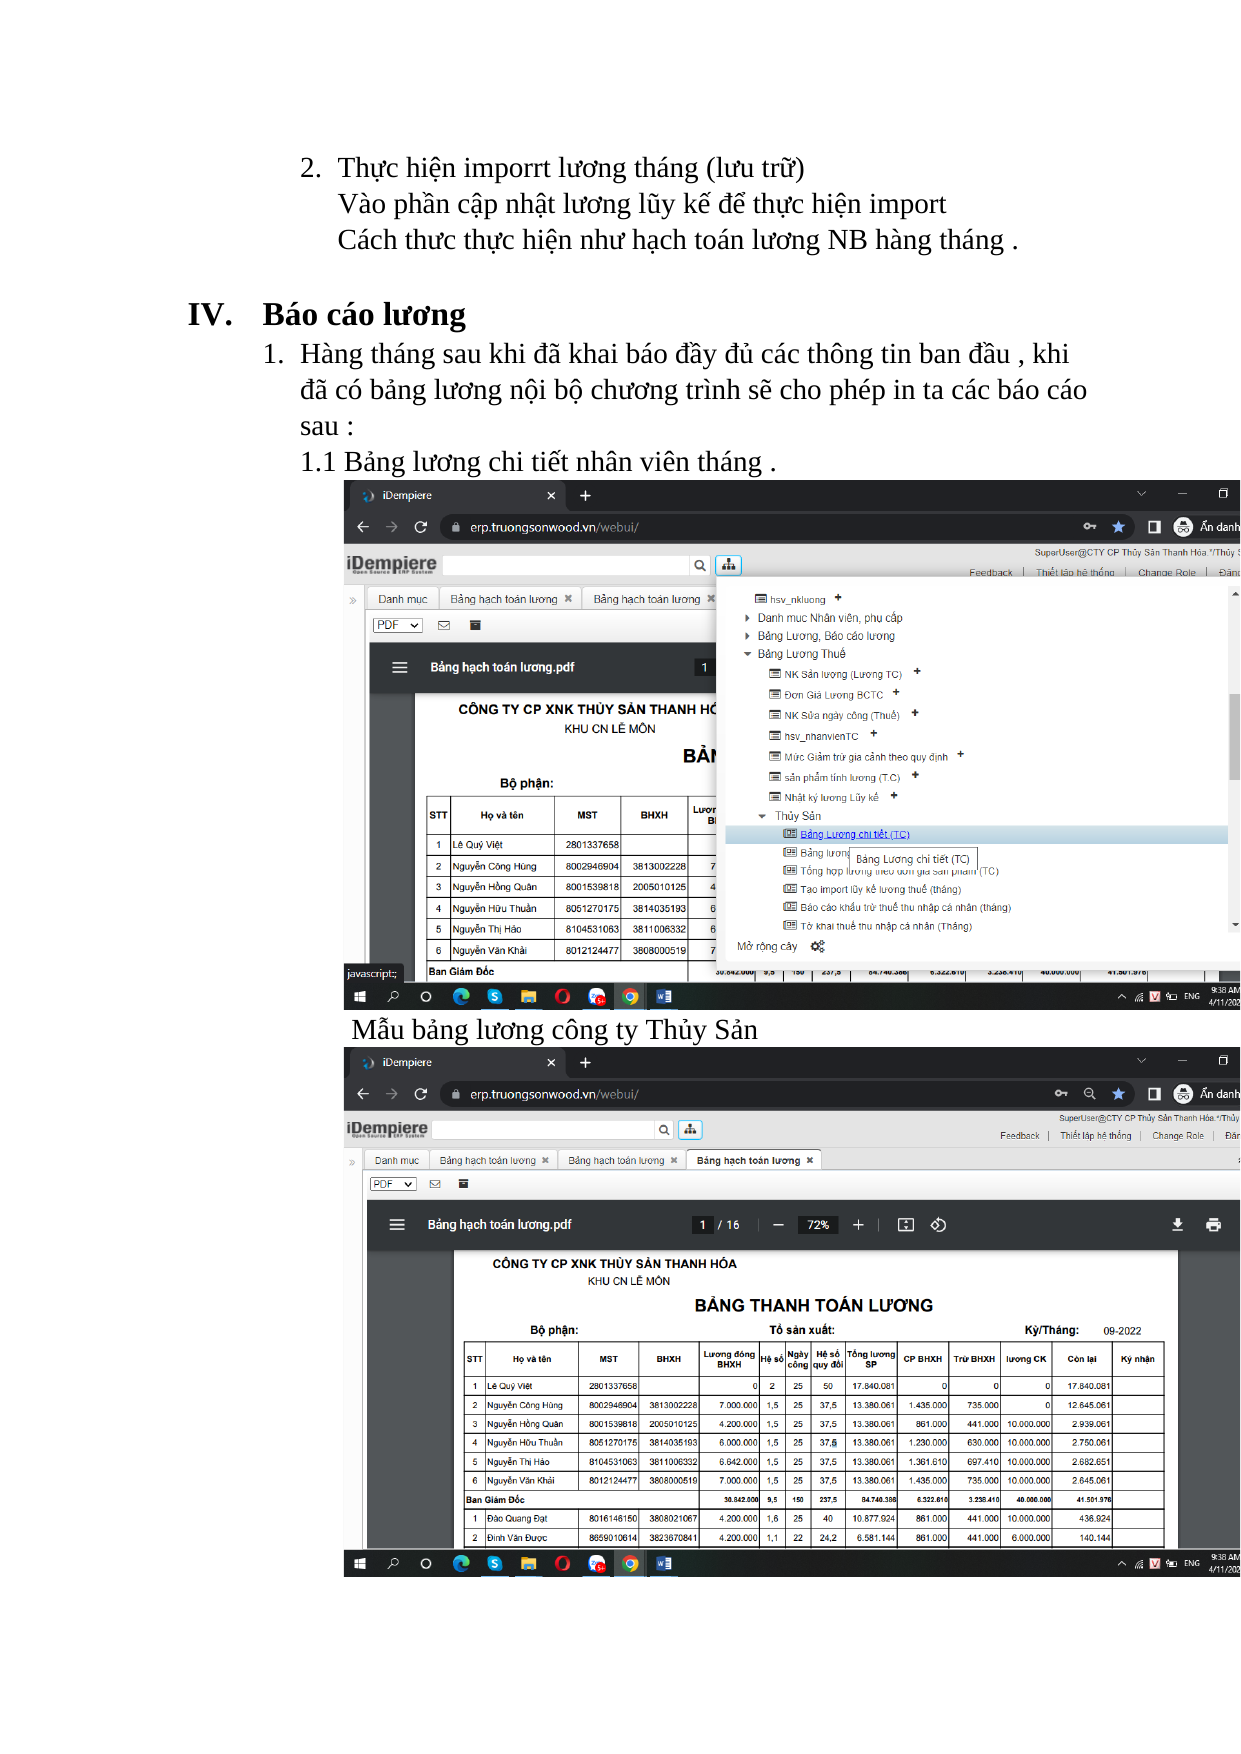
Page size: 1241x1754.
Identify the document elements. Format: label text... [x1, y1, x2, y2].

list Vào phần cập nhật lương lũy kế để thực hiện import [337, 186, 1090, 220]
picture [343, 1047, 1241, 1577]
list Bảng lương chi tiết nhân viên tháng . [300, 444, 1090, 478]
list Cách thưc thực hiện như hạch toán lương NB hàng tháng . [337, 222, 1090, 256]
list Hàng tháng sau khi đã khai báo đầy đủ các thông tin ban đầu , khi đã có bảng lương nội bộ chương trình sẽ cho phép in ta các báo cáo sau : [262, 336, 1090, 442]
picture [343, 480, 1241, 1010]
list Mẫu bảng lương công ty Thủy Sản [344, 1012, 1090, 1045]
list Thực hiện imporrt lương tháng (lưu trữ) [300, 150, 1090, 183]
list Báo cáo lương [187, 294, 1090, 333]
